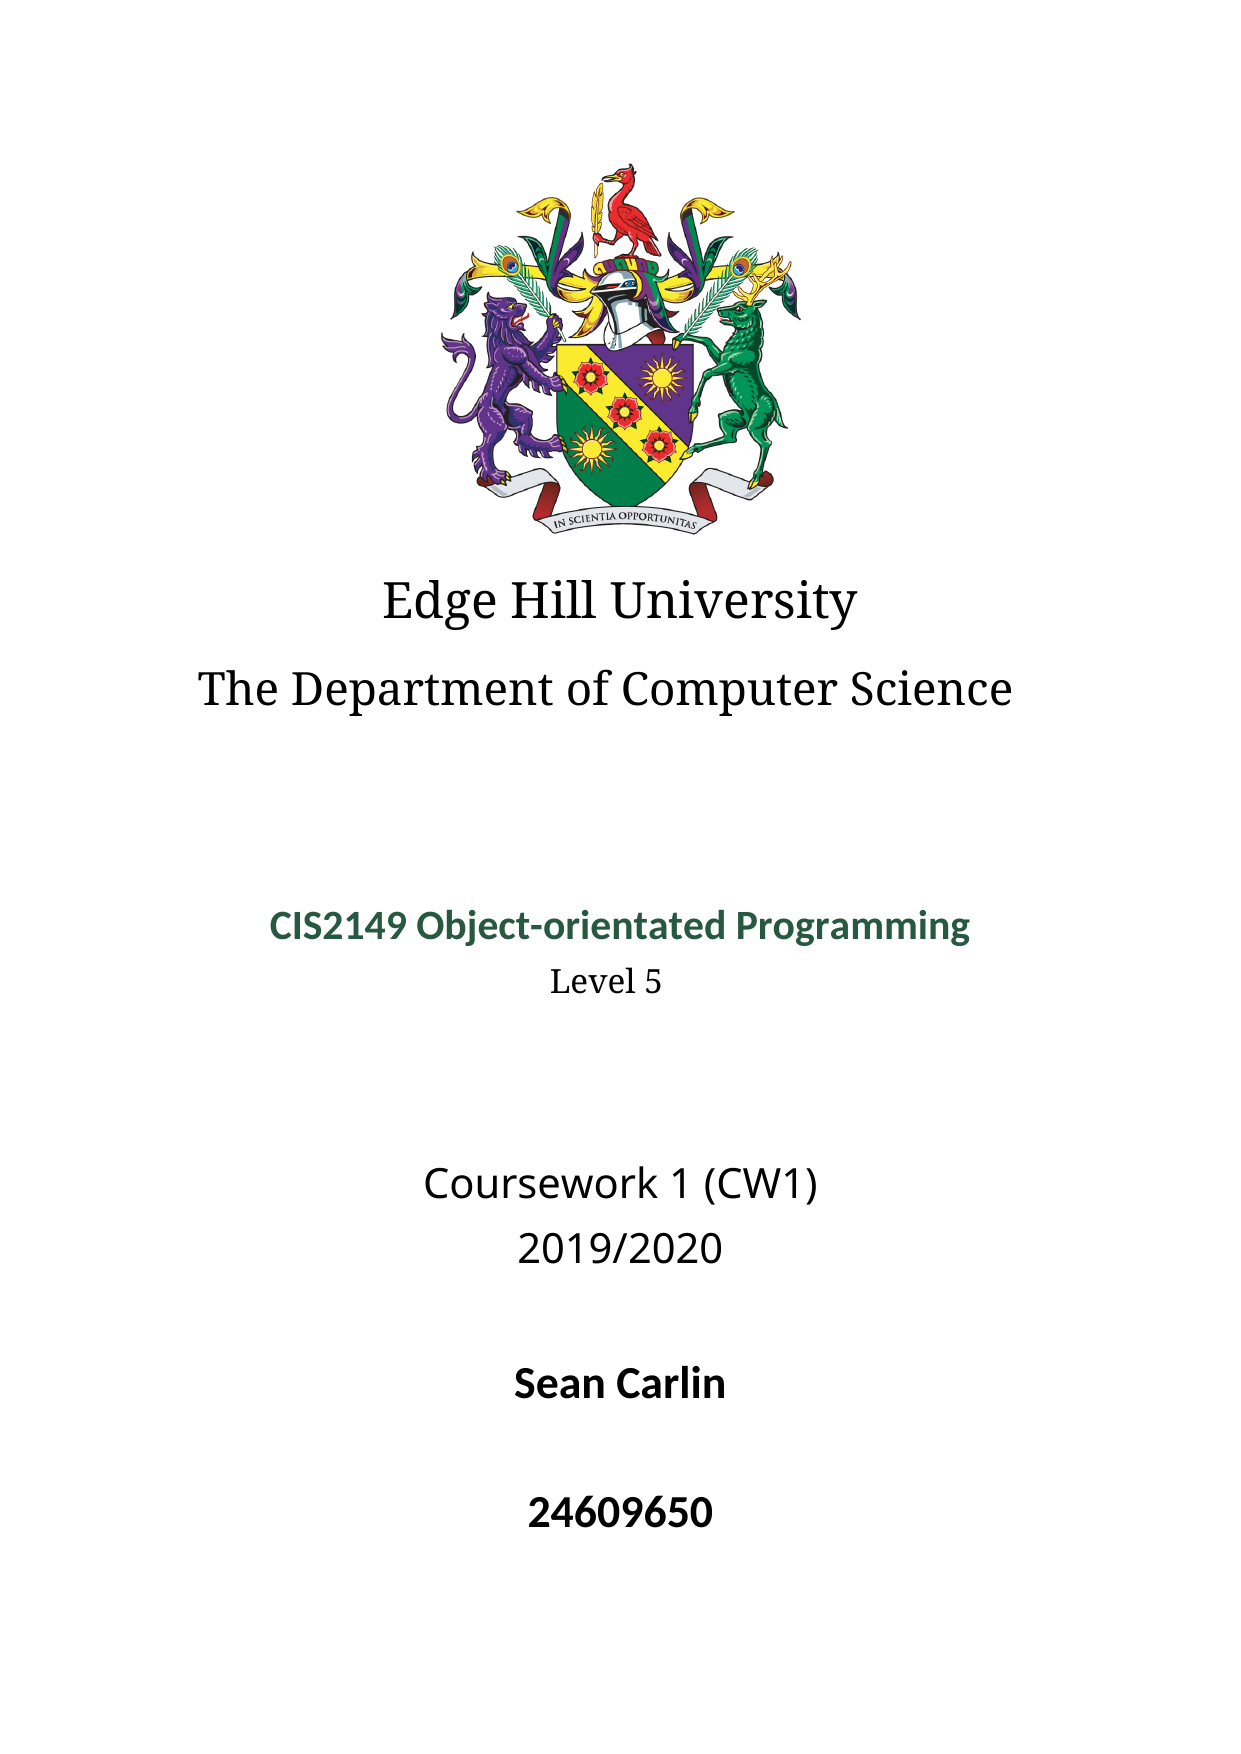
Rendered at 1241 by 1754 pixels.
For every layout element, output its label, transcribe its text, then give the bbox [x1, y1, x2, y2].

text Edge Hill University [150, 565, 1090, 633]
text Level 5 [150, 958, 1062, 1003]
text Sean Carlin [150, 1354, 1090, 1410]
text 24609650 [150, 1483, 1090, 1539]
text Coursework 1 (CW1) [179, 1154, 1061, 1211]
text 2019/2020 [179, 1219, 1061, 1276]
text The Department of Computer Science [150, 656, 1061, 719]
picture [421, 150, 820, 549]
subtitle CIS2149 Object-orientated Programming [150, 899, 1090, 950]
